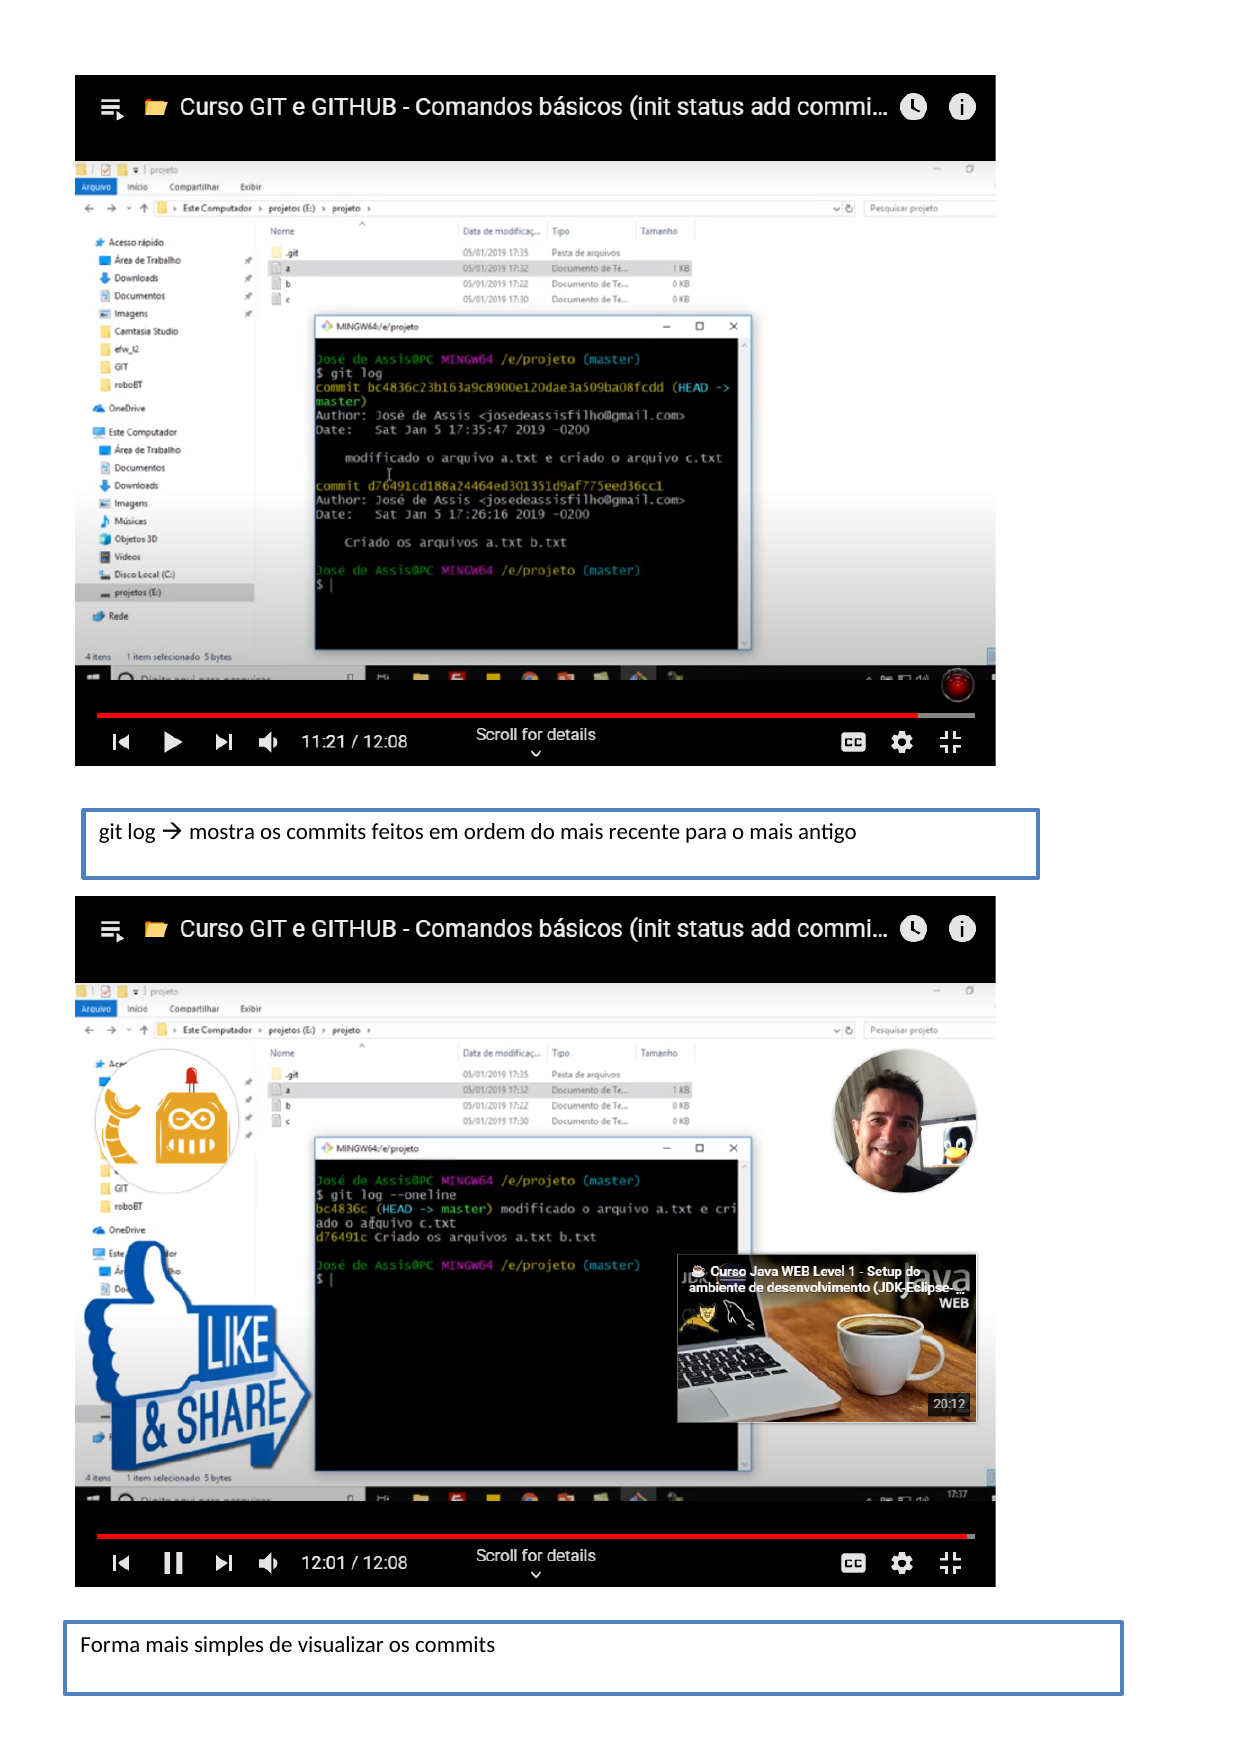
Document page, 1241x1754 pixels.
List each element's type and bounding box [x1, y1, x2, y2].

picture [75, 75, 996, 766]
picture [75, 896, 996, 1587]
